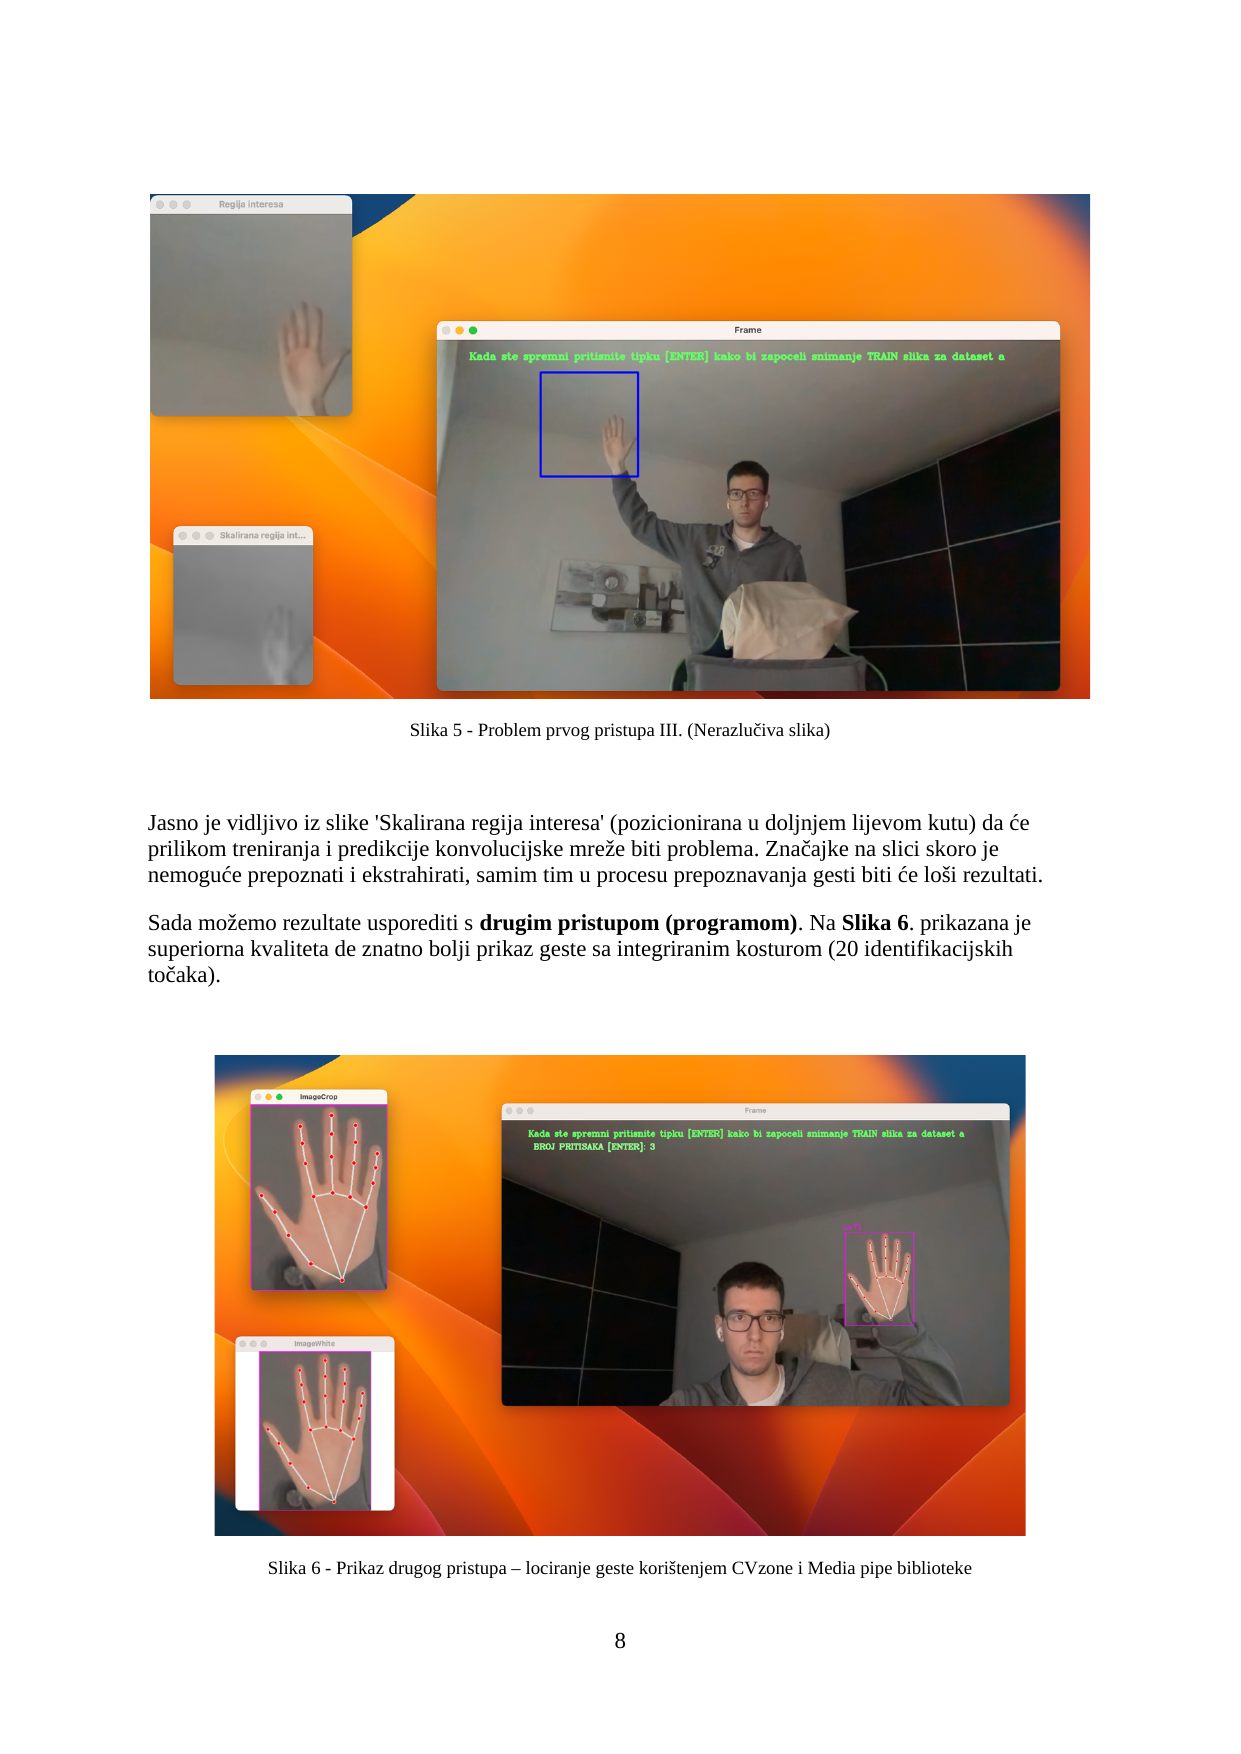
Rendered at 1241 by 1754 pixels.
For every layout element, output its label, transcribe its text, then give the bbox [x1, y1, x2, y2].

text Sada možemo rezultate usporediti s drugim pristupom (programom). Na Slika 6. prikazana je superiorna kvaliteta de znatno bolji prikaz geste sa integriranim kosturom (20 identifikacijskih točaka). [148, 909, 1093, 988]
text Jasno je vidljivo iz slike 'Skalirana regija interesa' (pozicionirana u doljnjem lijevom kutu) da će prilikom treniranja i predikcije konvolucijske mreže biti problema. Značajke na slici skoro je nemoguće prepoznati i ekstrahirati, samim tim u procesu prepoznavanja gesti biti će loši rezultati. [148, 809, 1093, 888]
text Slika 6 - Prikaz drugog pristupa – lociranje geste korištenjem CVzone i Media pipe biblioteke [148, 1557, 1093, 1578]
picture [150, 194, 1091, 699]
text Slika 5 - Problem prvog pristupa III. (Nerazlučiva slika) [148, 719, 1093, 741]
picture [214, 1055, 1026, 1536]
